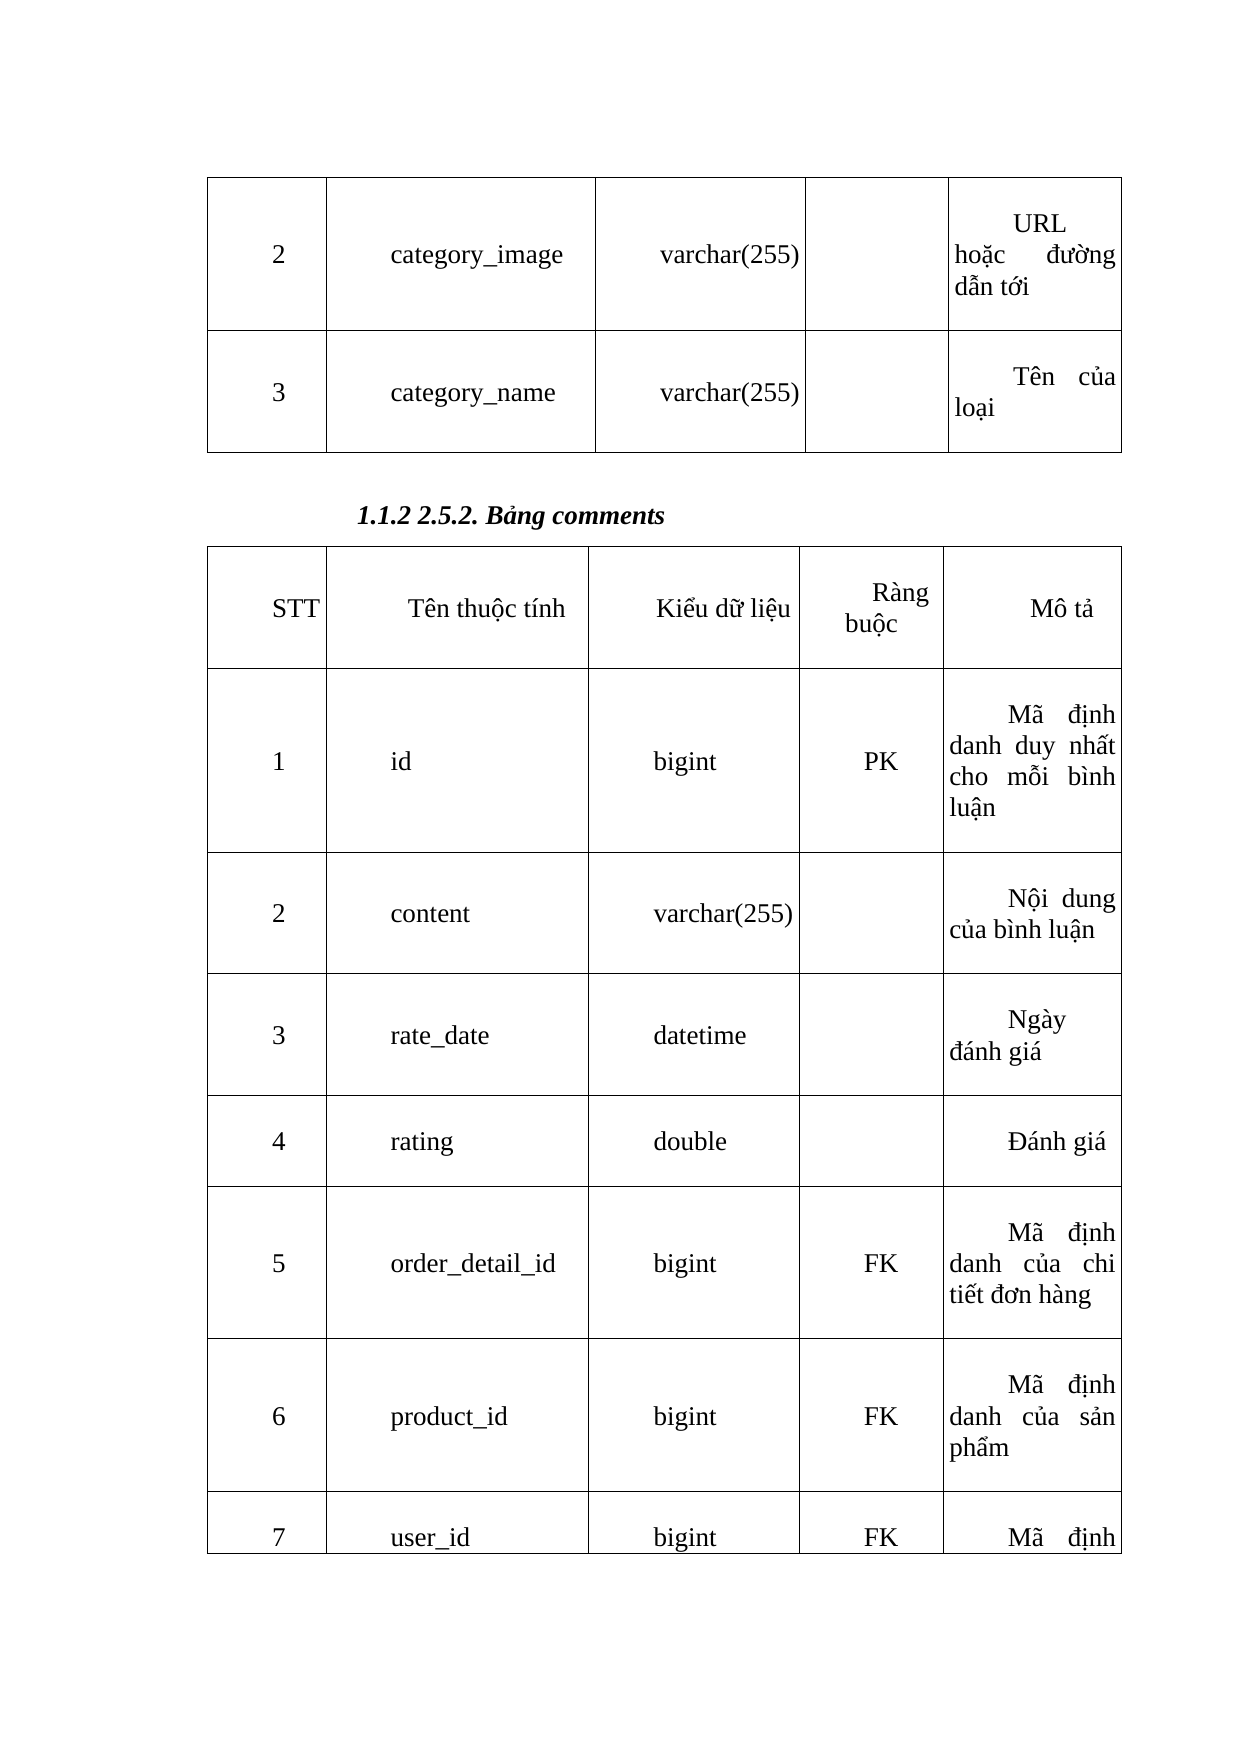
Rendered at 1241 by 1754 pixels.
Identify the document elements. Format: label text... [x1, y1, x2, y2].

subtitle 2.5.2. Bảng comments [282, 499, 1122, 531]
table_cell 5 [208, 1187, 326, 1338]
table_cell id [327, 669, 588, 852]
table_cell rating [327, 1096, 588, 1186]
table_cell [944, 1492, 1121, 1552]
table_cell 2 [208, 853, 326, 973]
table_cell bigint [589, 1492, 799, 1552]
table_cell Đánh giá [944, 1096, 1121, 1186]
table_cell [800, 1096, 943, 1186]
table_cell category_name [327, 331, 595, 452]
table_cell datetime [589, 974, 799, 1095]
table_cell bigint [589, 1339, 799, 1491]
table_cell Tên của loại [949, 331, 1121, 452]
table_cell content [327, 853, 588, 973]
table_header Kiểu dữ liệu [589, 547, 799, 668]
table_cell 3 [208, 974, 326, 1095]
table_cell varchar(255) [596, 331, 805, 452]
table_cell Nội dung của bình luận [944, 853, 1121, 973]
table_cell [806, 331, 948, 452]
table_header Tên thuộc tính [327, 547, 588, 668]
table_cell 7 [208, 1492, 326, 1552]
table_cell 3 [208, 331, 326, 452]
table_cell FK [800, 1187, 943, 1338]
table_cell [800, 974, 943, 1095]
table_header Ràng buộc [800, 547, 943, 668]
table_cell Mã định danh của chi tiết đơn hàng [944, 1187, 1121, 1338]
table_cell 6 [208, 1339, 326, 1491]
table_cell varchar(255) [596, 178, 805, 330]
table_cell FK [800, 1339, 943, 1491]
table_cell rate_date [327, 974, 588, 1095]
table_cell 2 [208, 178, 326, 330]
table_cell product_id [327, 1339, 588, 1491]
table_cell 4 [208, 1096, 326, 1186]
table_cell 1 [208, 669, 326, 852]
table_cell user_id [327, 1492, 588, 1552]
table_cell URL hoặc đường dẫn tới [949, 178, 1121, 330]
table_cell [806, 178, 948, 330]
table_cell varchar(255) [589, 853, 799, 973]
table_cell FK [800, 1492, 943, 1552]
table_cell category_image [327, 178, 595, 330]
table_cell Mã định danh duy nhất cho mỗi bình luận [944, 669, 1121, 852]
table_cell order_detail_id [327, 1187, 588, 1338]
table_header Mô tả [944, 547, 1121, 668]
table_cell bigint [589, 1187, 799, 1338]
table_cell double [589, 1096, 799, 1186]
table_cell [800, 853, 943, 973]
table_cell PK [800, 669, 943, 852]
table_cell bigint [589, 669, 799, 852]
table_header STT [208, 547, 326, 668]
table_cell Mã định danh của sản phẩm [944, 1339, 1121, 1491]
table_cell Ngày đánh giá [944, 974, 1121, 1095]
